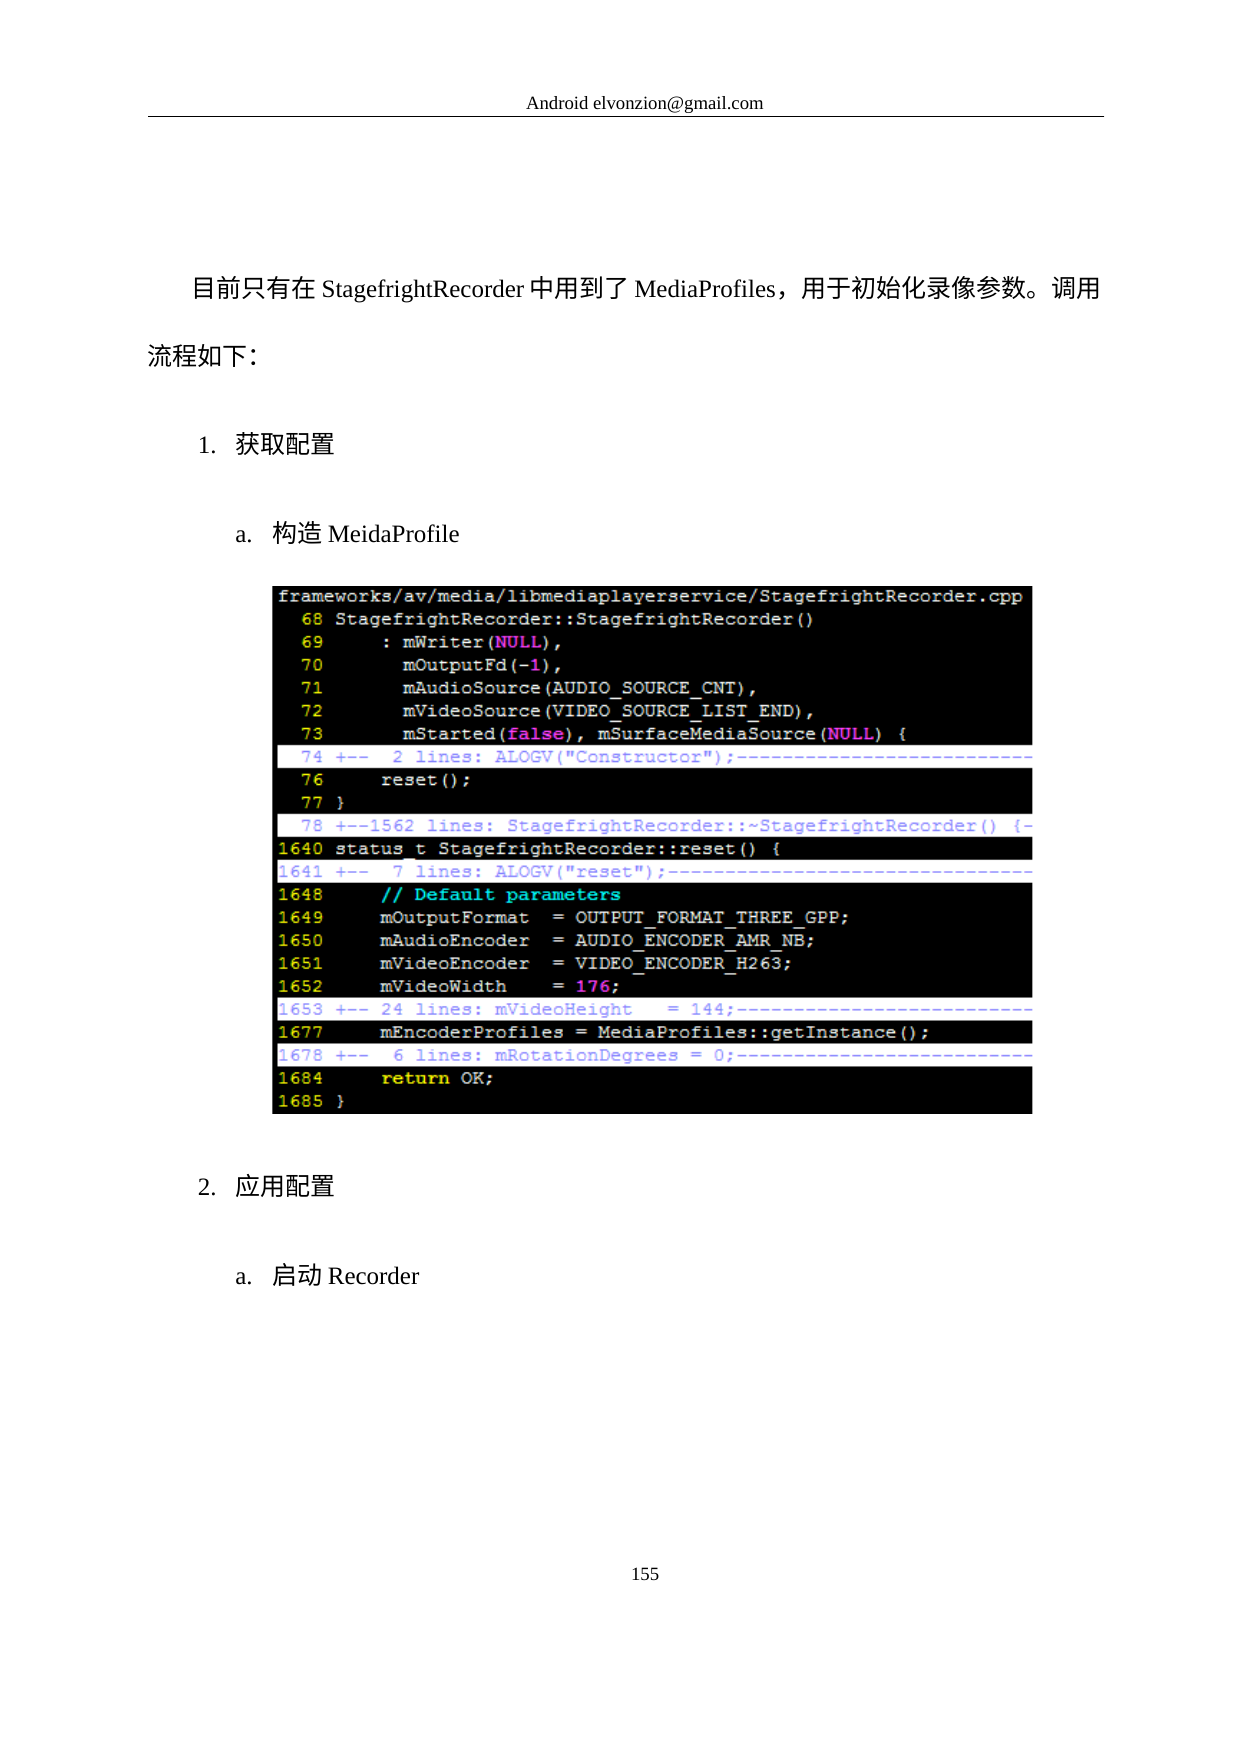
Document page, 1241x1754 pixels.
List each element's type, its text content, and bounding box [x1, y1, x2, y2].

list 构造MeidaProfile [235, 498, 1104, 566]
list 应用配置 [198, 1151, 1104, 1219]
list 获取配置 [198, 409, 1104, 477]
text 目前只有在StagefrightRecorder中用到了MediaProfiles，用于初始化录像参数。调用流程如下： [148, 252, 1104, 388]
list 启动Recorder [235, 1239, 1104, 1307]
